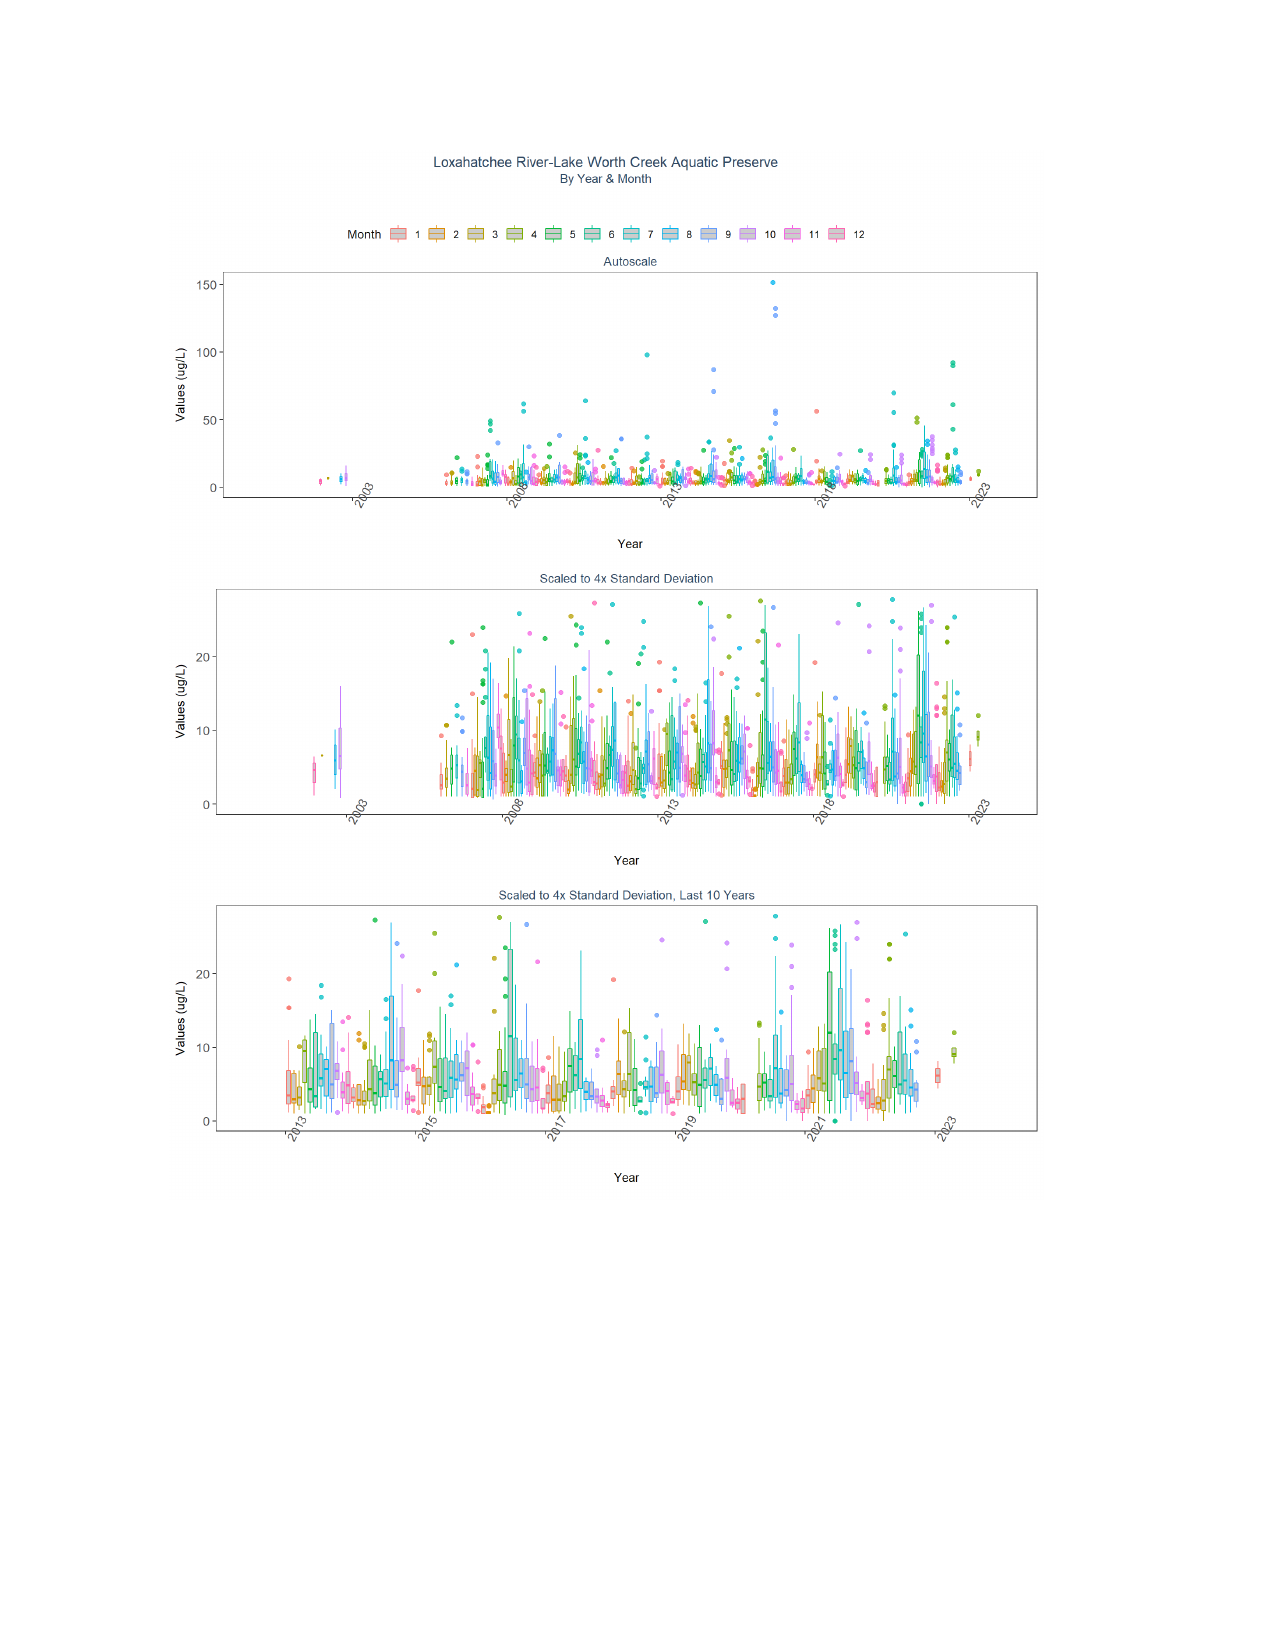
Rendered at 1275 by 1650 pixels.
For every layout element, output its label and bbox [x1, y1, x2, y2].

picture [168, 150, 1044, 1200]
